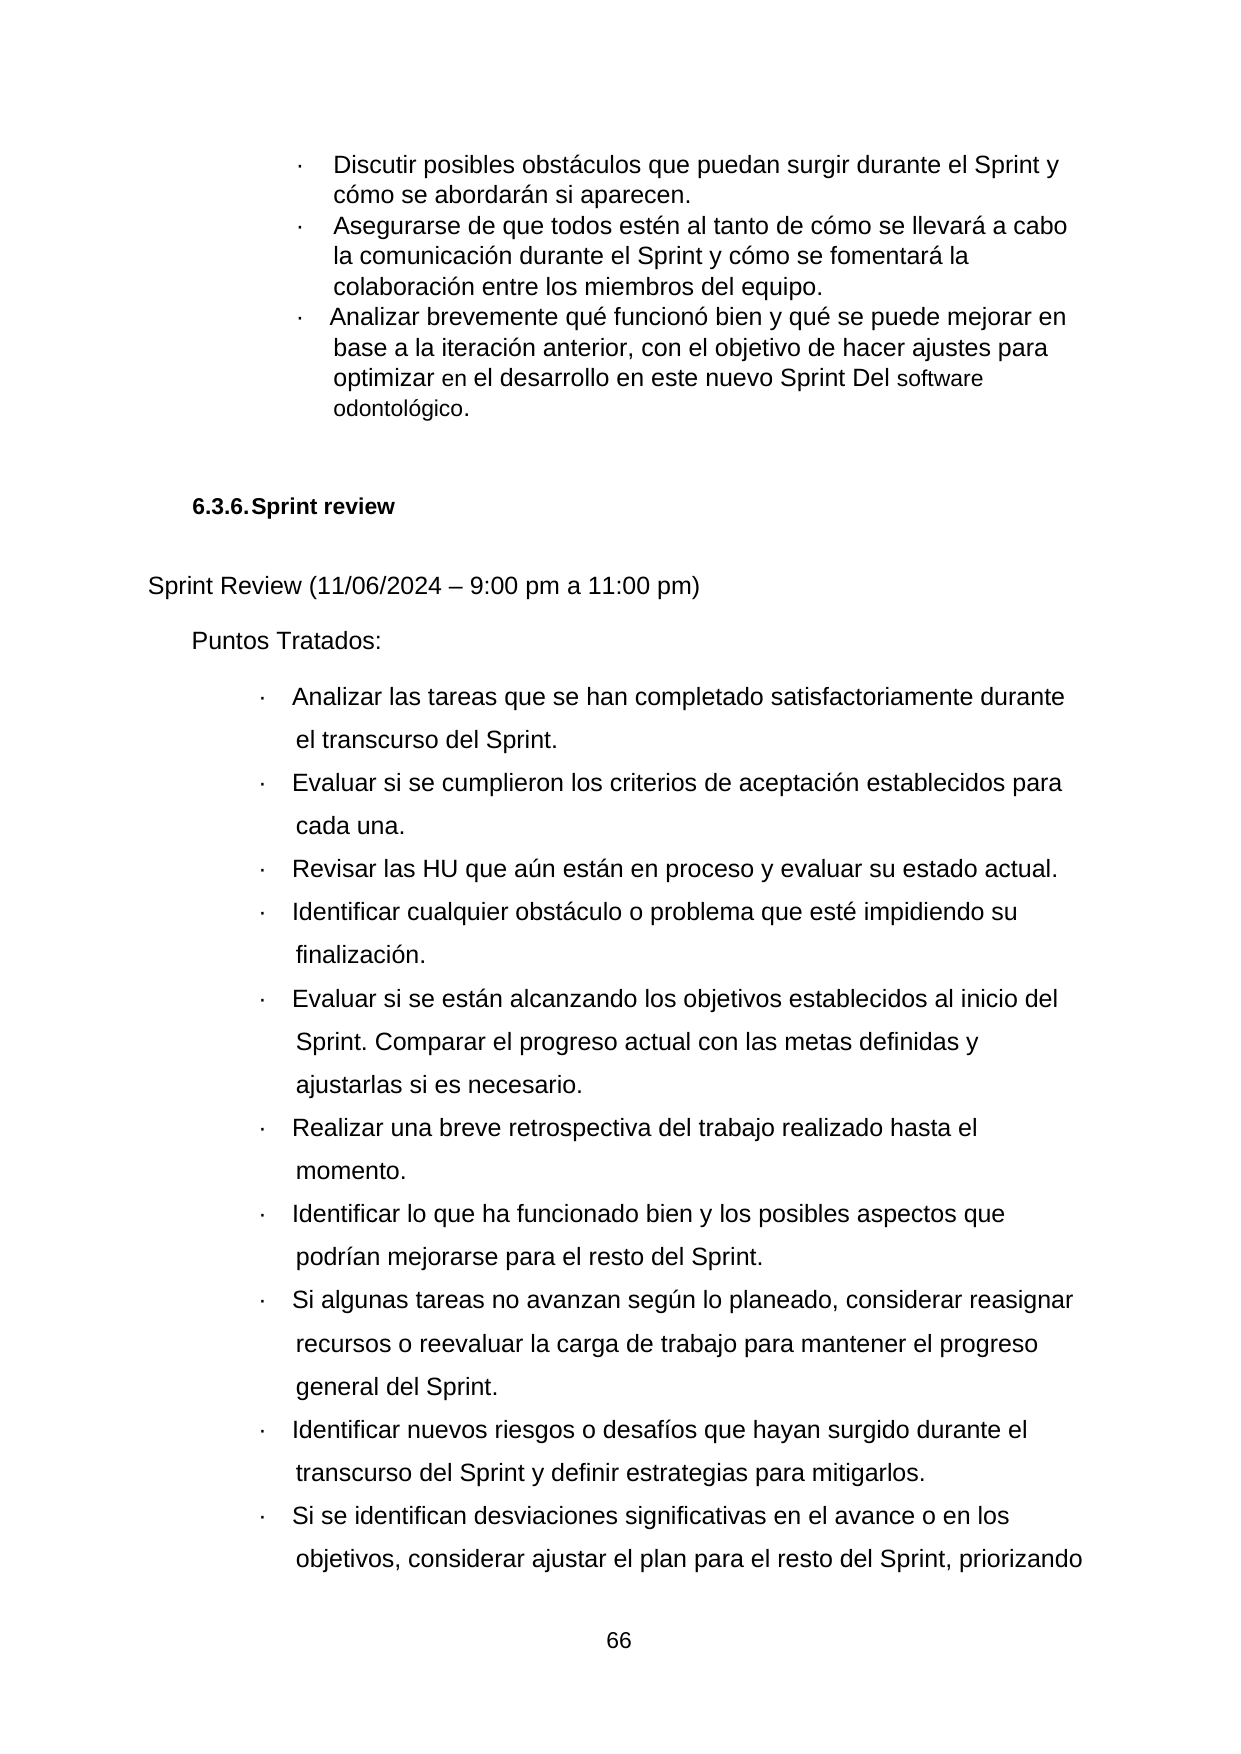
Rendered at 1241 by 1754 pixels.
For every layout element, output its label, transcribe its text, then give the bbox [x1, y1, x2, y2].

text · Evaluar si se cumplieron los criterios de aceptación establecidos para cada una. [258, 768, 1090, 840]
text · Identificar lo que ha funcionado bien y los posibles aspectos que podrían mejorarse para el resto del Sprint. [258, 1199, 1090, 1271]
text · Realizar una breve retrospectiva del trabajo realizado hasta el momento. [258, 1113, 1090, 1185]
text · Si algunas tareas no avanzan según lo planeado, considerar reasignar recursos o reevaluar la carga de trabajo para mantener el progreso general del Sprint. [258, 1285, 1090, 1400]
text · Identificar nuevos riesgos o desafíos que hayan surgido durante el transcurso del Sprint y definir estrategias para mitigarlos. [258, 1415, 1090, 1487]
text · Revisar las HU que aún están en proceso y evaluar su estado actual. [258, 854, 1090, 883]
text · Analizar las tareas que se han completado satisfactoriamente durante el transcurso del Sprint. [258, 682, 1090, 753]
text Puntos Tratados: [148, 626, 1090, 655]
text · Identificar cualquier obstáculo o problema que esté impidiendo su finalización. [258, 897, 1090, 969]
subtitle Sprint review [192, 493, 1090, 519]
text · Discutir posibles obstáculos que puedan surgir durante el Sprint y cómo se abordarán si aparecen. [296, 150, 1090, 209]
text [258, 1501, 1090, 1573]
text · Evaluar si se están alcanzando los objetivos establecidos al inicio del Sprint. Comparar el progreso actual con las metas definidas y ajustarlas si es necesario. [258, 983, 1090, 1098]
text Sprint Review (11/06/2024 – 9:00 pm a 11:00 pm) [148, 571, 1090, 599]
text · Asegurarse de que todos estén al tanto de cómo se llevará a cabo la comunicación durante el Sprint y cómo se fomentará la colaboración entre los miembros del equipo. [296, 211, 1090, 300]
text · Analizar brevemente qué funcionó bien y qué se puede mejorar en base a la iteración anterior, con el objetivo de hacer ajustes para optimizar en el desarrollo en este nuevo Sprint Del software odontológico. [296, 302, 1090, 422]
